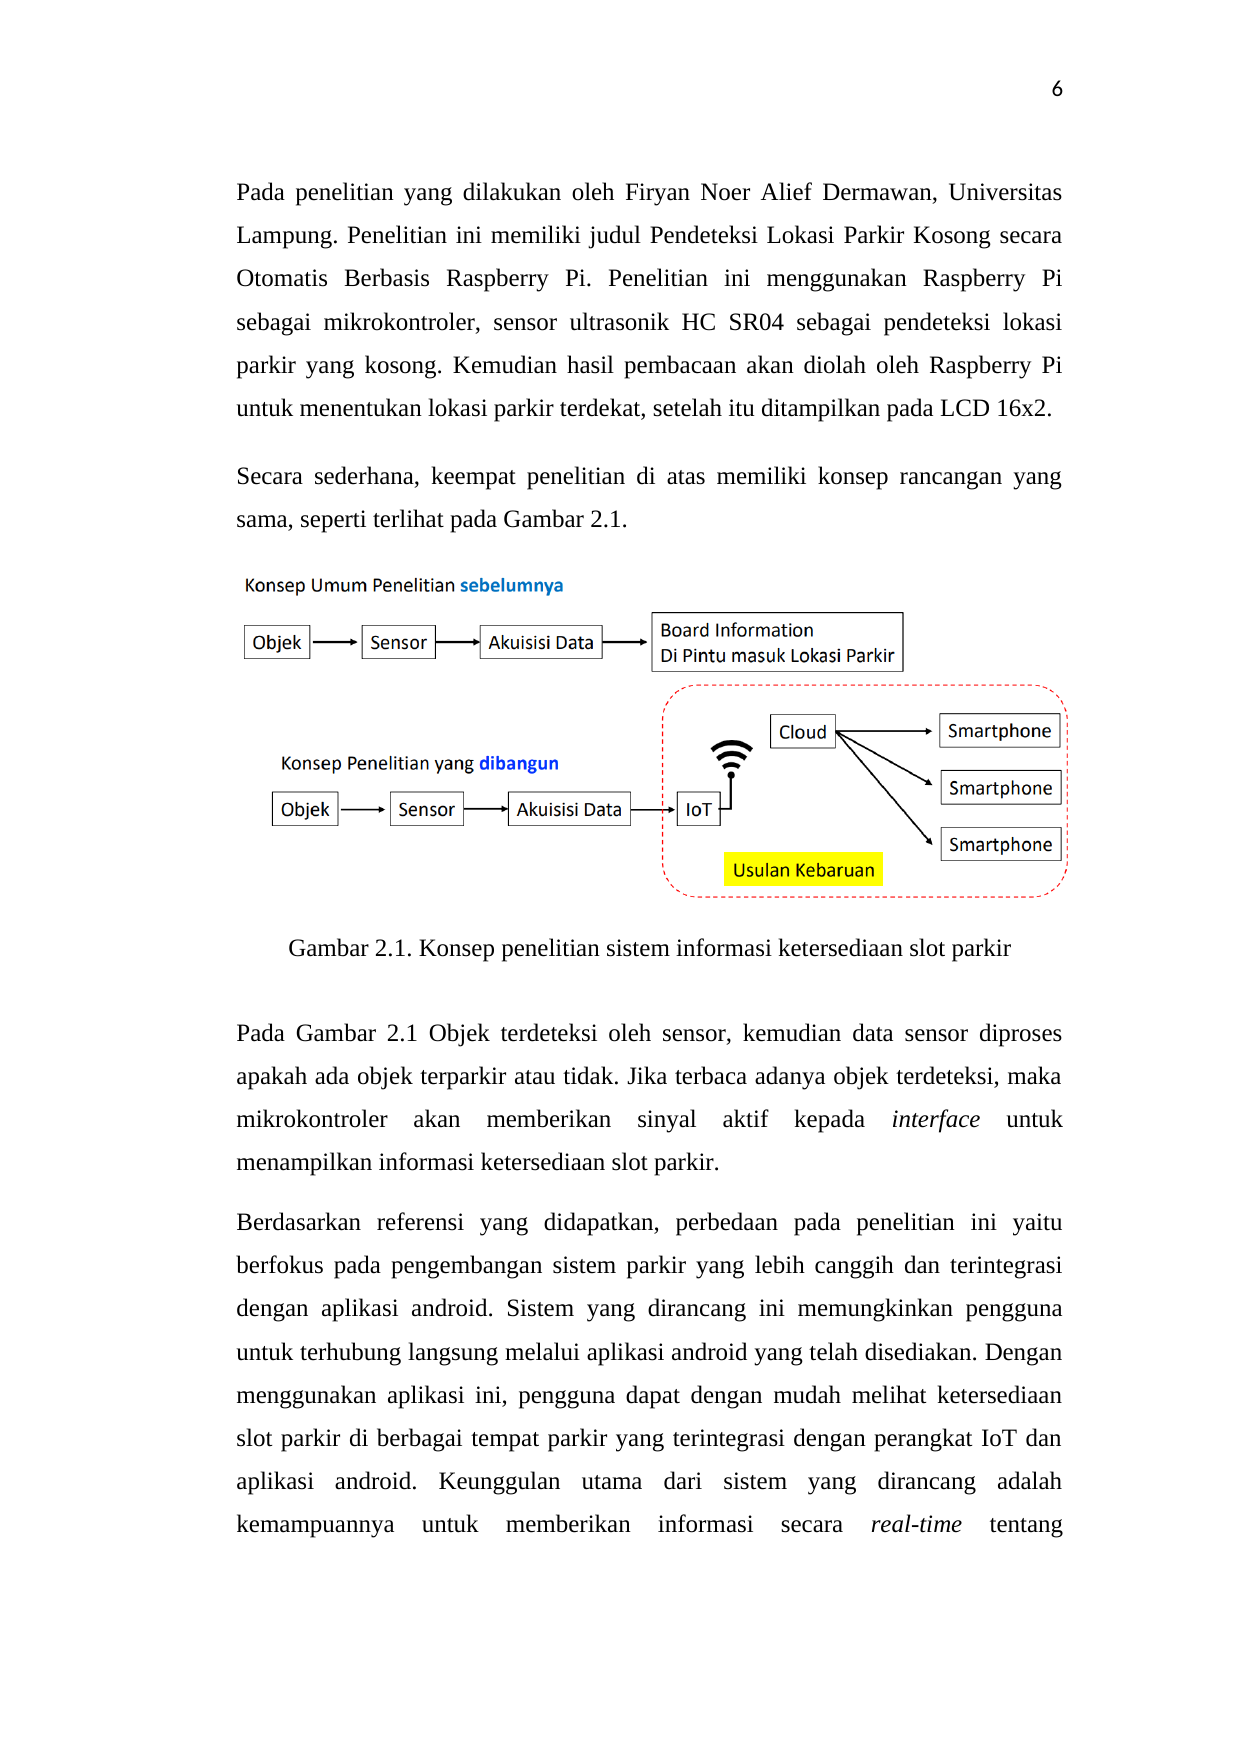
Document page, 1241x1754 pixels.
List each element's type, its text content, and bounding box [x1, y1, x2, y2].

picture [236, 572, 1076, 903]
text Secara sederhana, keempat penelitian di atas memiliki konsep rancangan yang sama, seperti terlihat pada Gambar 2.1. [236, 461, 1063, 533]
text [236, 1207, 1063, 1538]
text Gambar 2.1. Konsep penelitian sistem informasi ketersediaan slot parkir [236, 933, 1063, 962]
text Pada Gambar 2.1 Objek terdeteksi oleh sensor, kemudian data sensor diproses apakah ada objek terparkir atau tidak. Jika terbaca adanya objek terdeteksi, maka mikrokontroler akan memberikan sinyal aktif kepada interface untuk menampilkan informasi ketersediaan slot parkir. [236, 1018, 1063, 1176]
text Pada penelitian yang dilakukan oleh Firyan Noer Alief Dermawan, Universitas Lampung. Penelitian ini memiliki judul Pendeteksi Lokasi Parkir Kosong secara Otomatis Berbasis Raspberry Pi. Penelitian ini menggunakan Raspberry Pi sebagai mikrokontroler, sensor ultrasonik HC SR04 sebagai pendeteksi lokasi parkir yang kosong. Kemudian hasil pembacaan akan diolah oleh Raspberry Pi untuk menentukan lokasi parkir terdekat, setelah itu ditampilkan pada LCD 16x2. [236, 177, 1063, 422]
